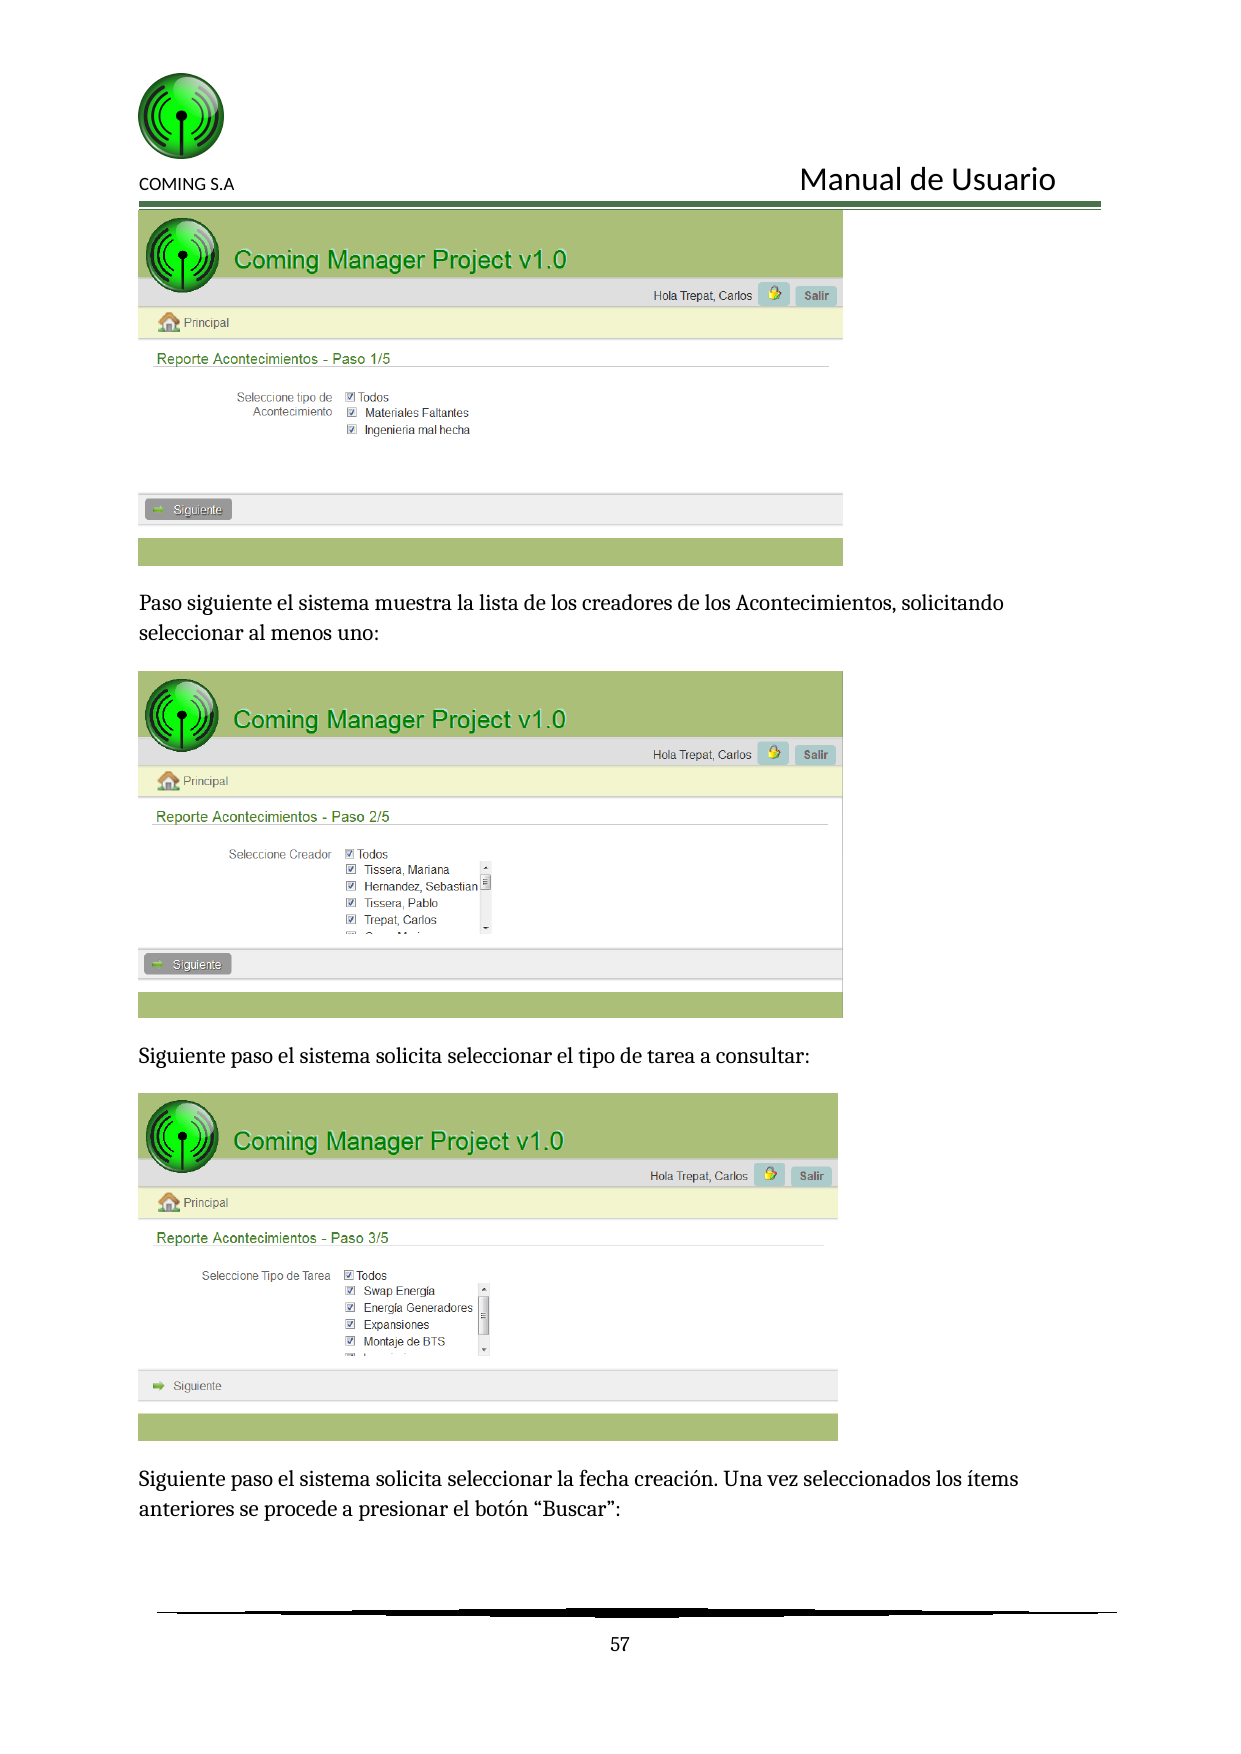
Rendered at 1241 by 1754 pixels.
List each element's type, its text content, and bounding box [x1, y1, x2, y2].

text Siguiente paso el sistema solicita seleccionar la fecha creación. Una vez seleccionados los ítems anteriores se procede a presionar el botón “Buscar”: [139, 1466, 1101, 1522]
picture [138, 671, 843, 1018]
text Paso siguiente el sistema muestra la lista de los creadores de los Acontecimientos, solicitando seleccionar al menos uno: [139, 590, 1101, 646]
picture [138, 73, 224, 159]
picture [138, 210, 843, 566]
text Siguiente paso el sistema solicita seleccionar el tipo de tarea a consultar: [139, 1043, 1101, 1069]
picture [138, 1093, 838, 1441]
